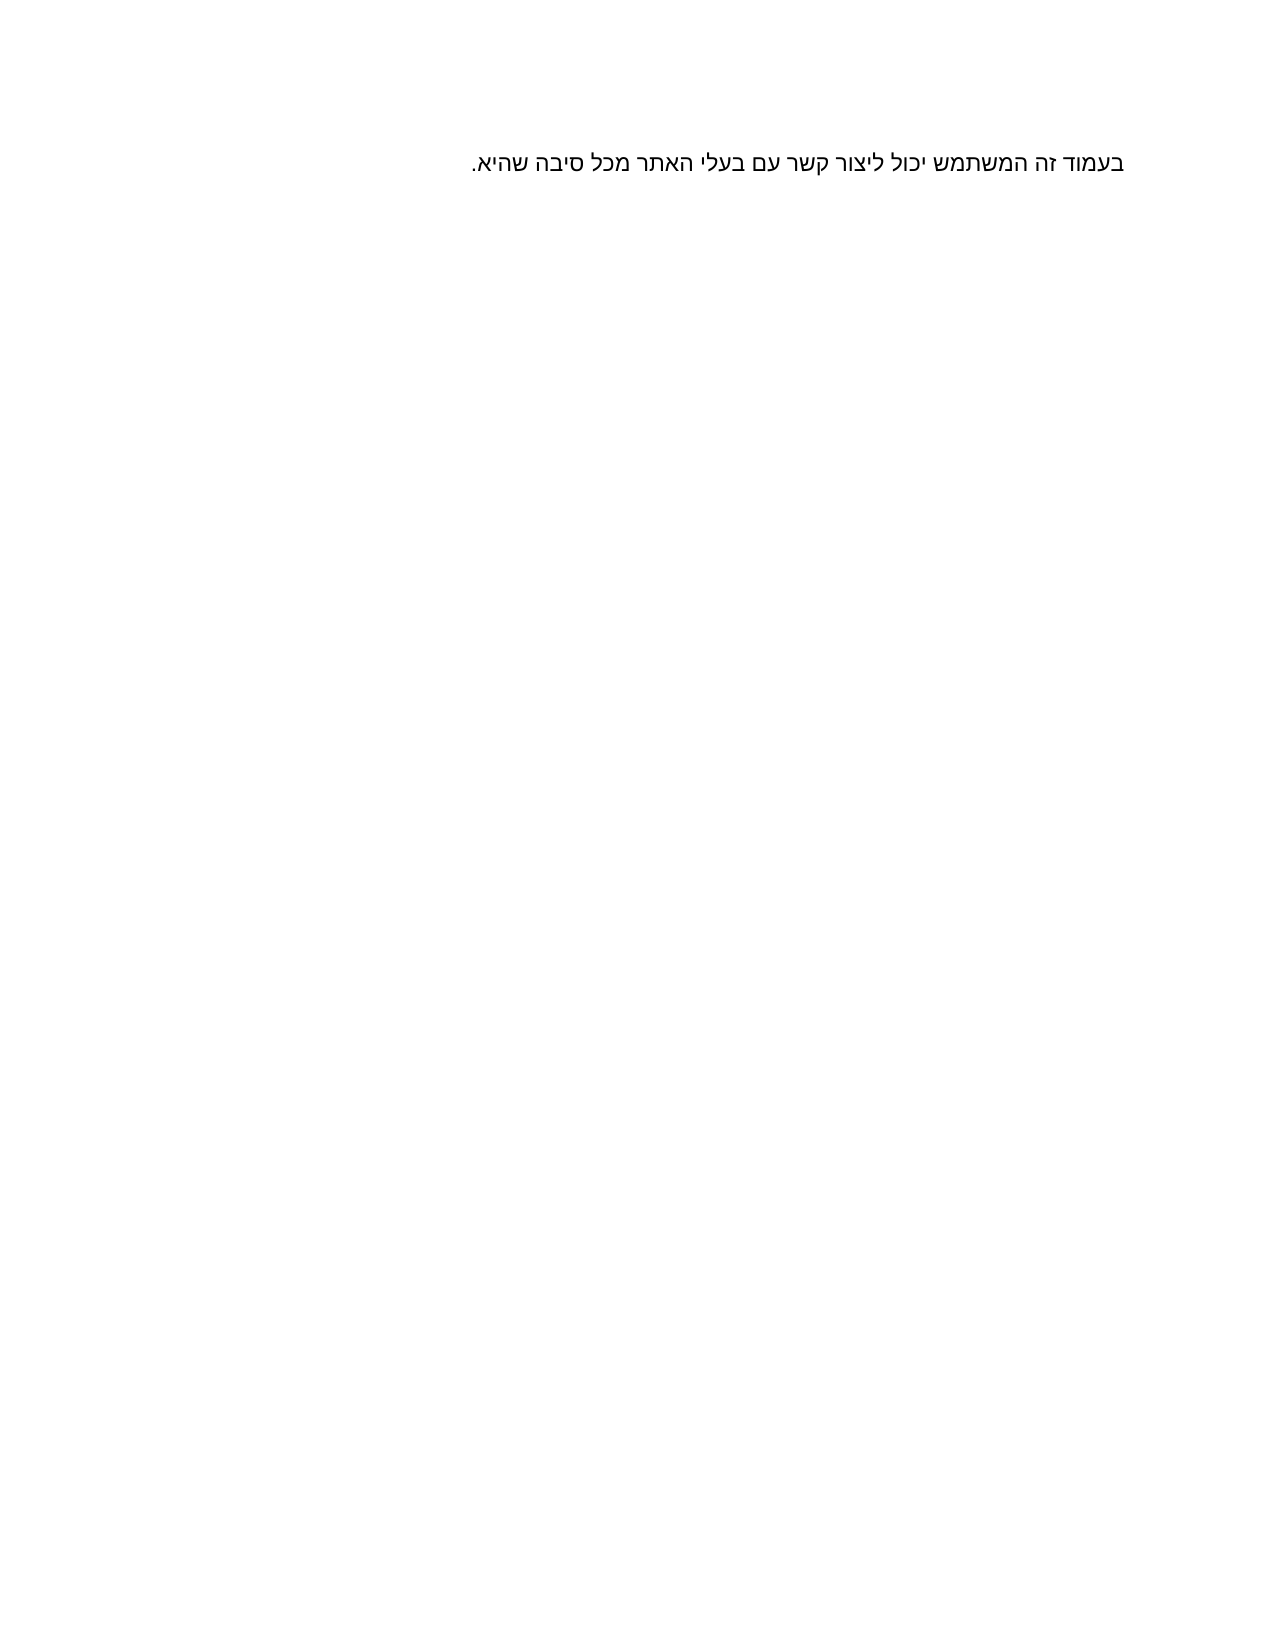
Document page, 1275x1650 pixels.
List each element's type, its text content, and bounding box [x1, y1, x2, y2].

text בעמוד זה המשתמש יכול ליצור קשר עם בעלי האתר מכל סיבה שהיא. [150, 150, 1125, 176]
